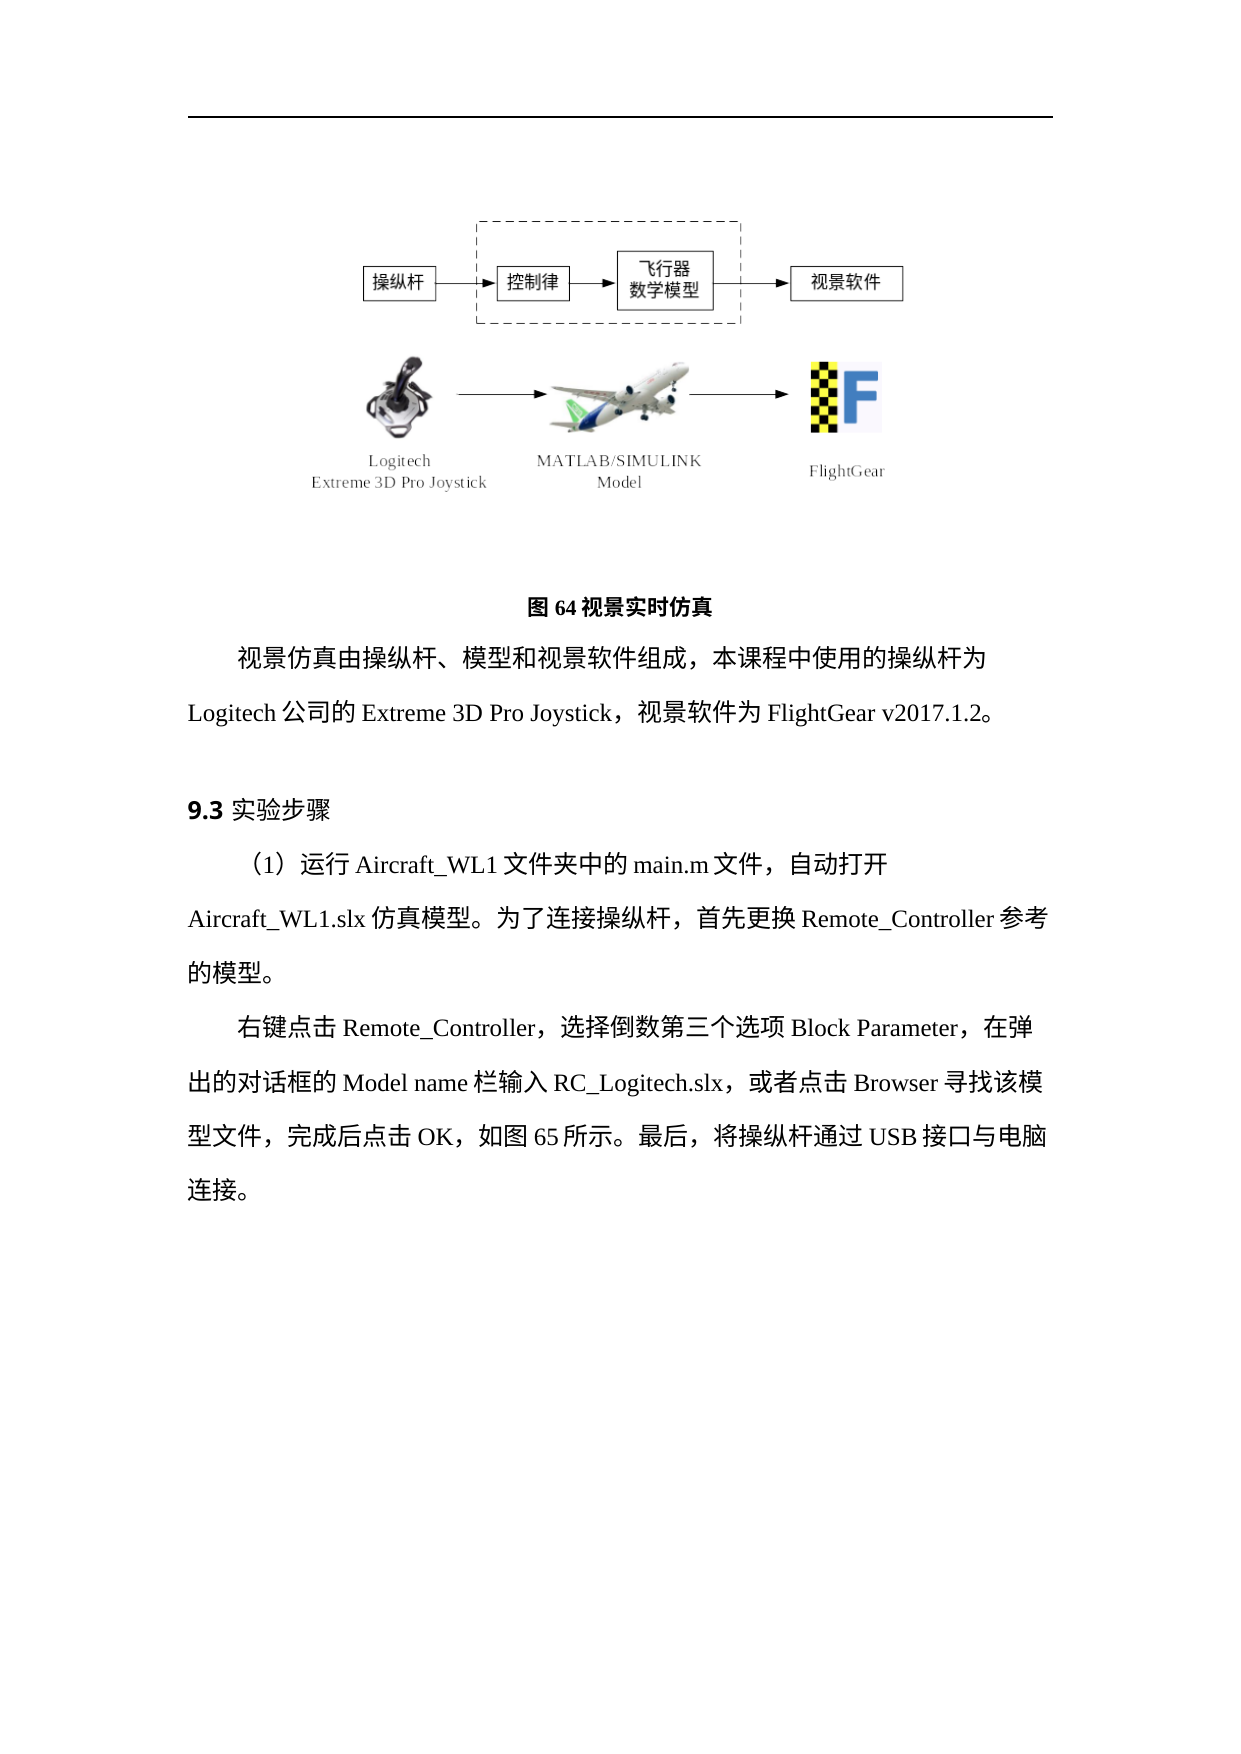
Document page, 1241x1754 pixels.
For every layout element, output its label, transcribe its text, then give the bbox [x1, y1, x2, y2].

list 实验步骤 [187, 790, 1053, 826]
text 右键点击Remote_Controller，选择倒数第三个选项Block Parameter，在弹出的对话框的Model name栏输入RC_Logitech.slx，或者点击Browser寻找该模型文件，完成后点击OK，如图65所示。最后，将操纵杆通过USB接口与电脑连接。 [187, 1008, 1053, 1207]
text （1）运行Aircraft_WL1文件夹中的main.m文件，自动打开Aircraft_WL1.slx仿真模型。为了连接操纵杆，首先更换Remote_Controller参考的模型。 [187, 844, 1053, 989]
text 视景仿真由操纵杆、模型和视景软件组成，本课程中使用的操纵杆为Logitech公司的Extreme 3D Pro Joystick，视景软件为FlightGear v2017.1.2。 [187, 638, 1053, 729]
text 图 64 视景实时仿真 [187, 590, 1053, 622]
